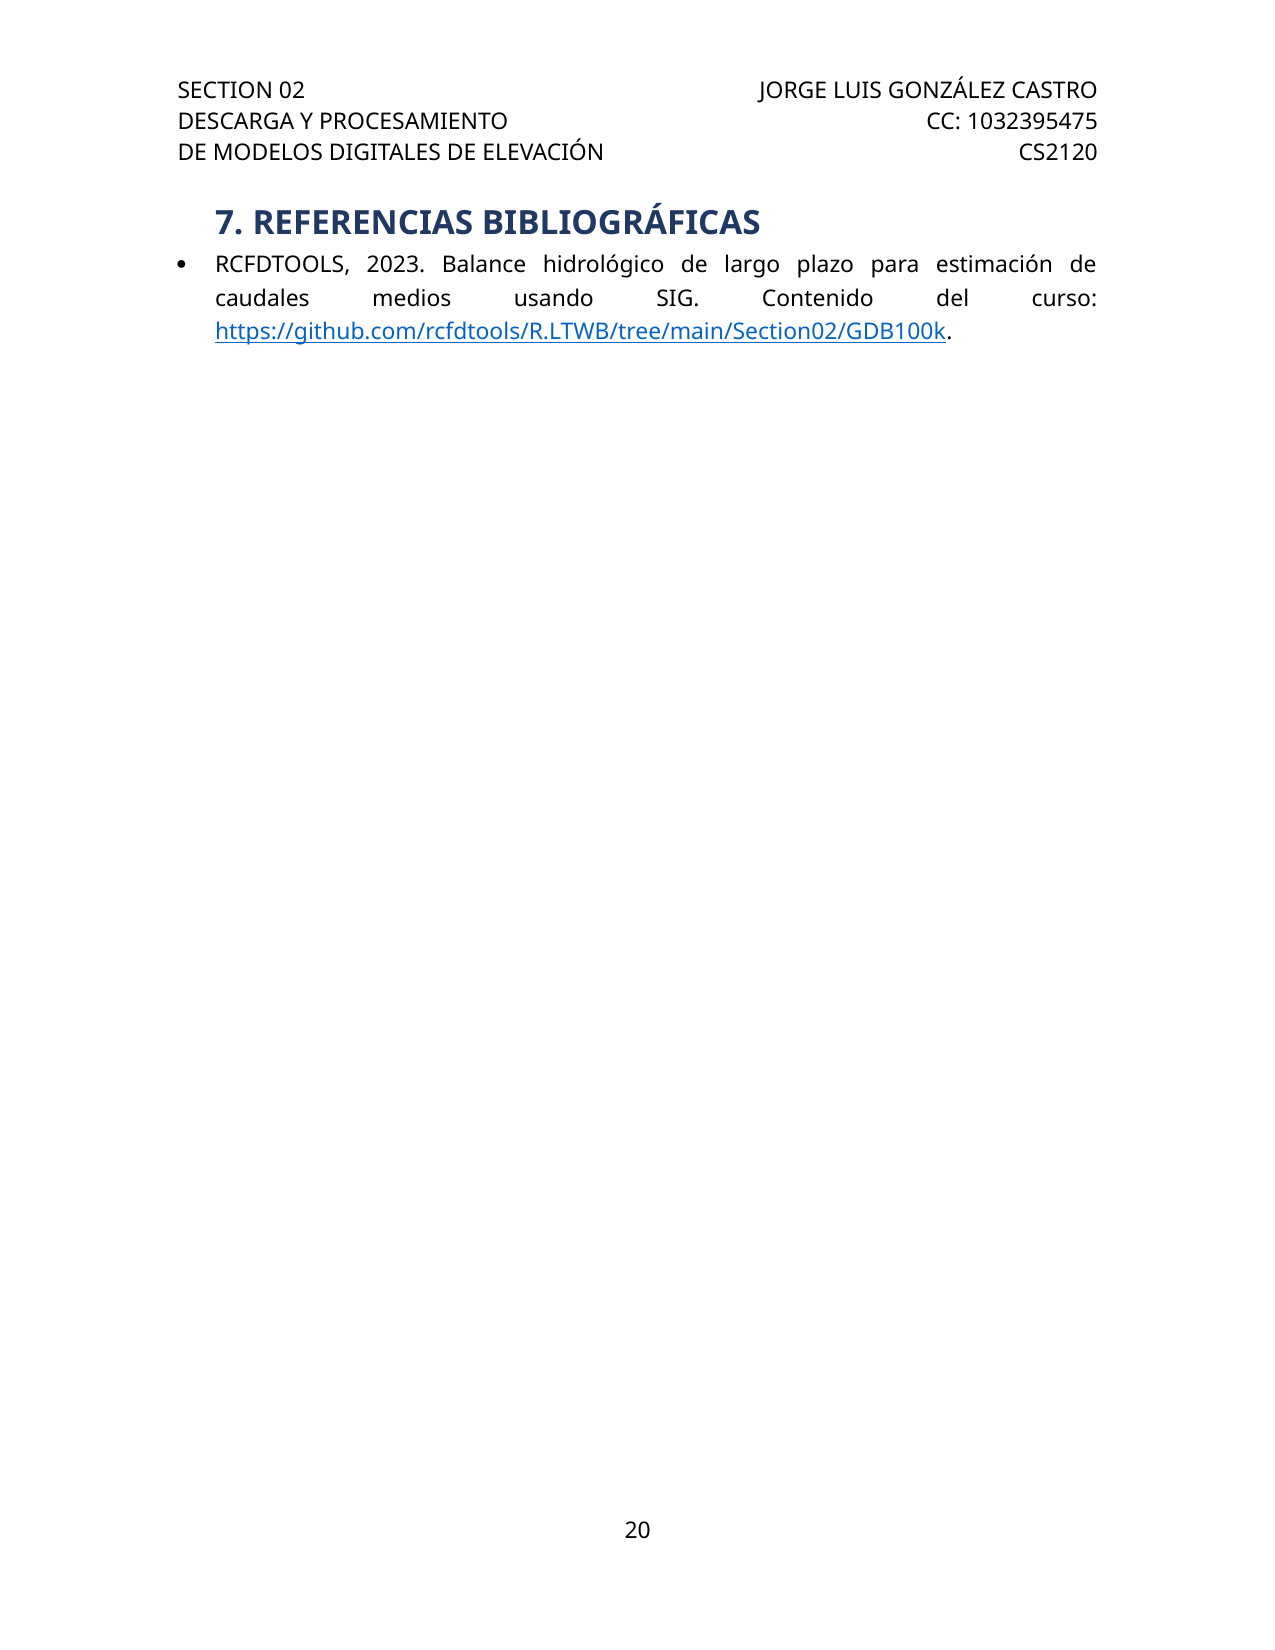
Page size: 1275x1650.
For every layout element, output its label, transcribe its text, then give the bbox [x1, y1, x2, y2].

list RCFDTOOLS, 2023. Balance hidrológico de largo plazo para estimación de caudales medios usando SIG. Contenido del curso: https://github.com/rcfdtools/R.LTWB/tree/main/Section02/GDB100k. [177, 248, 1098, 346]
subtitle Referencias Bibliográficas [215, 199, 1098, 244]
